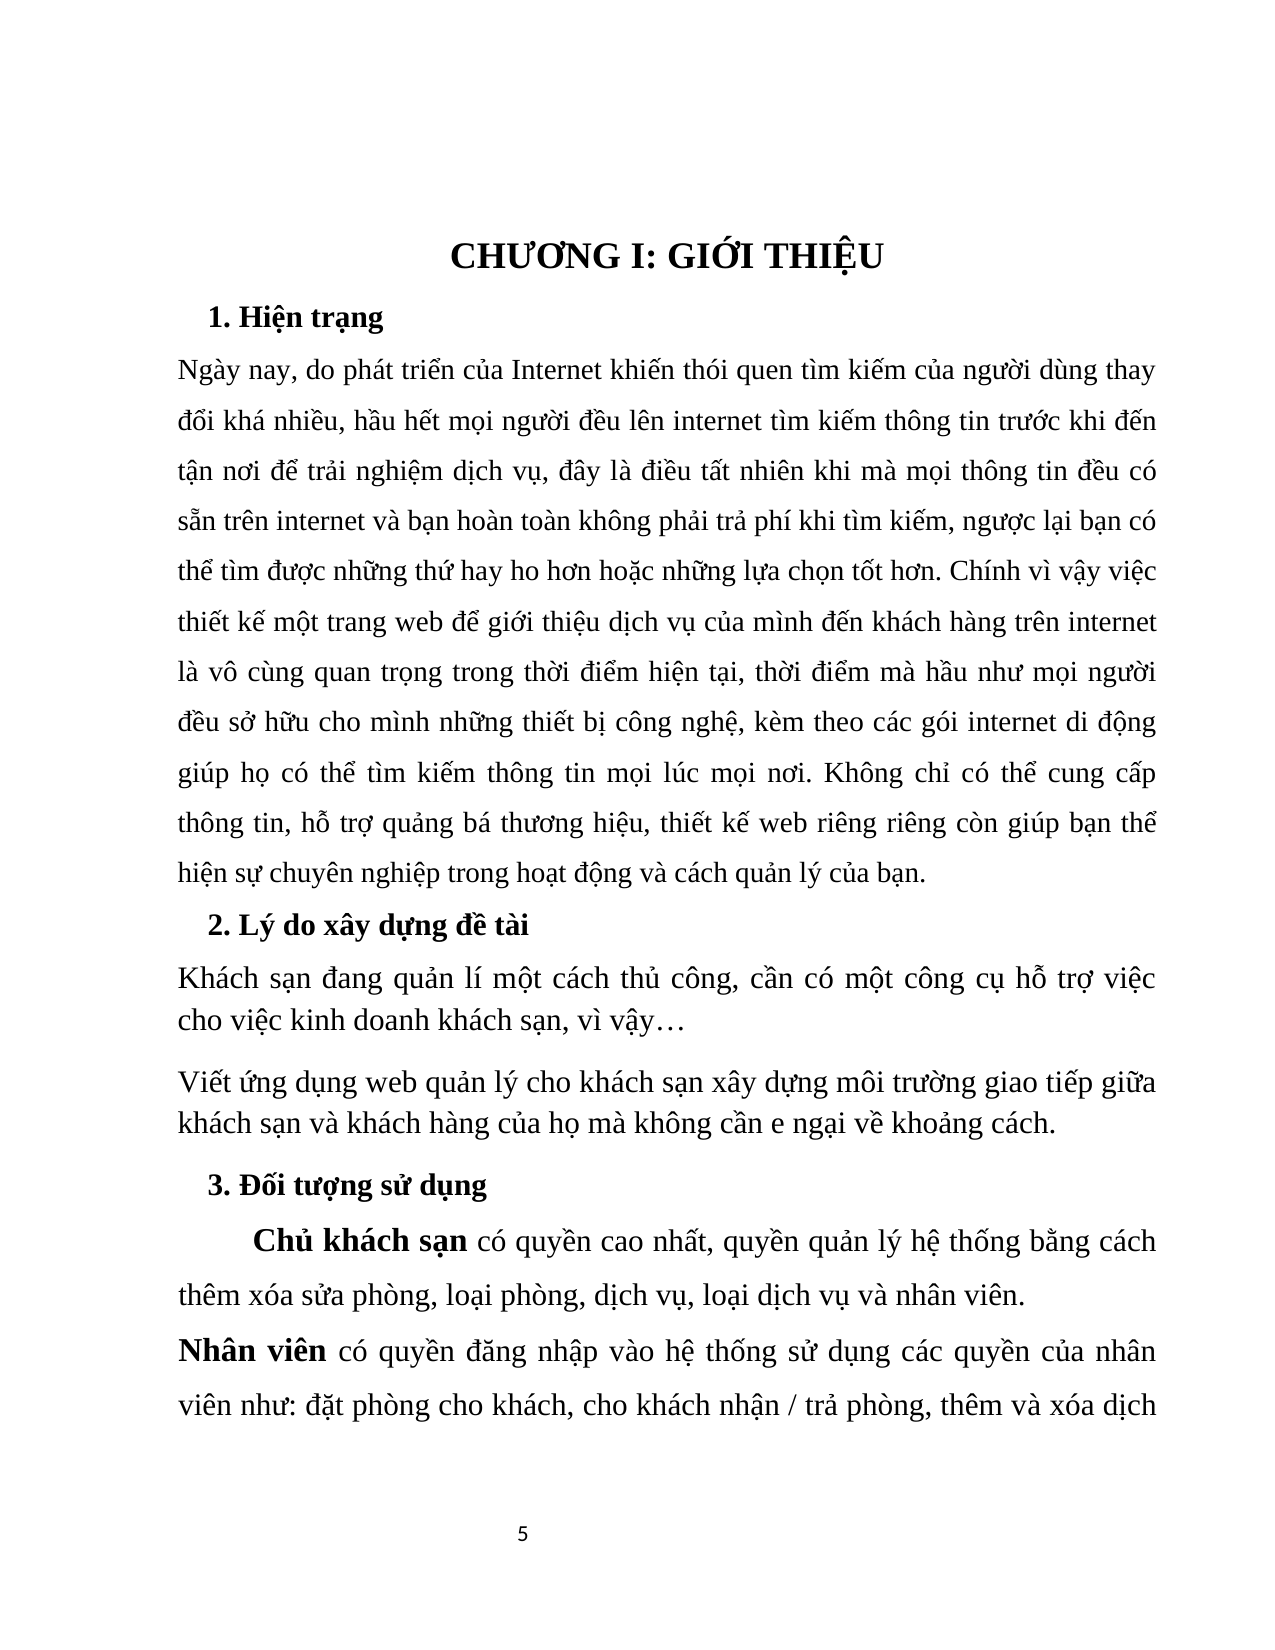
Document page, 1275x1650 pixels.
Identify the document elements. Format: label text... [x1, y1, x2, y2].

text Chủ khách sạn có quyền cao nhất, quyền quản lý hệ thống bằng cách thêm xóa sửa phòng, loại phòng, dịch vụ, loại dịch vụ và nhân viên. [177, 1220, 1157, 1312]
text Viết ứng dụng web quản lý cho khách sạn xây dựng môi trường giao tiếp giữa khách sạn và khách hàng của họ mà không cần e ngại về khoảng cách. [177, 1063, 1157, 1140]
text Ngày nay, do phát triển của Internet khiến thói quen tìm kiếm của người dùng thay đổi khá nhiều, hầu hết mọi người đều lên internet tìm kiếm thông tin trước khi đến tận nơi để trải nghiệm dịch vụ, đây là điều tất nhiên khi mà mọi thông tin đều có sẵn trên internet và bạn hoàn toàn không phải trả phí khi tìm kiếm, ngược lại bạn có thể tìm được những thứ hay ho hơn hoặc những lựa chọn tốt hơn. Chính vì vậy việc thiết kế một trang web để giới thiệu dịch vụ của mình đến khách hàng trên internet là vô cùng quan trọng trong thời điểm hiện tại, thời điểm mà hầu như mọi người đều sở hữu cho mình những thiết bị công nghệ, kèm theo các gói internet di động giúp họ có thể tìm kiếm thông tin mọi lúc mọi nơi. Không chỉ có thể cung cấp thông tin, hỗ trợ quảng bá thương hiệu, thiết kế web riêng riêng còn giúp bạn thể hiện sự chuyên nghiệp trong hoạt động và cách quản lý của bạn. [177, 352, 1157, 889]
text Khách sạn đang quản lí một cách thủ công, cần có một công cụ hỗ trợ việc cho việc kinh doanh khách sạn, vì vậy… [177, 959, 1157, 1037]
text 3. Đối tượng sử dụng [207, 1166, 1157, 1202]
text 1. Hiện trạng [207, 298, 1157, 334]
text CHƯƠNG I: GIỚI THIỆU [177, 234, 1157, 277]
text 2. Lý do xây dựng đề tài [207, 906, 1157, 942]
